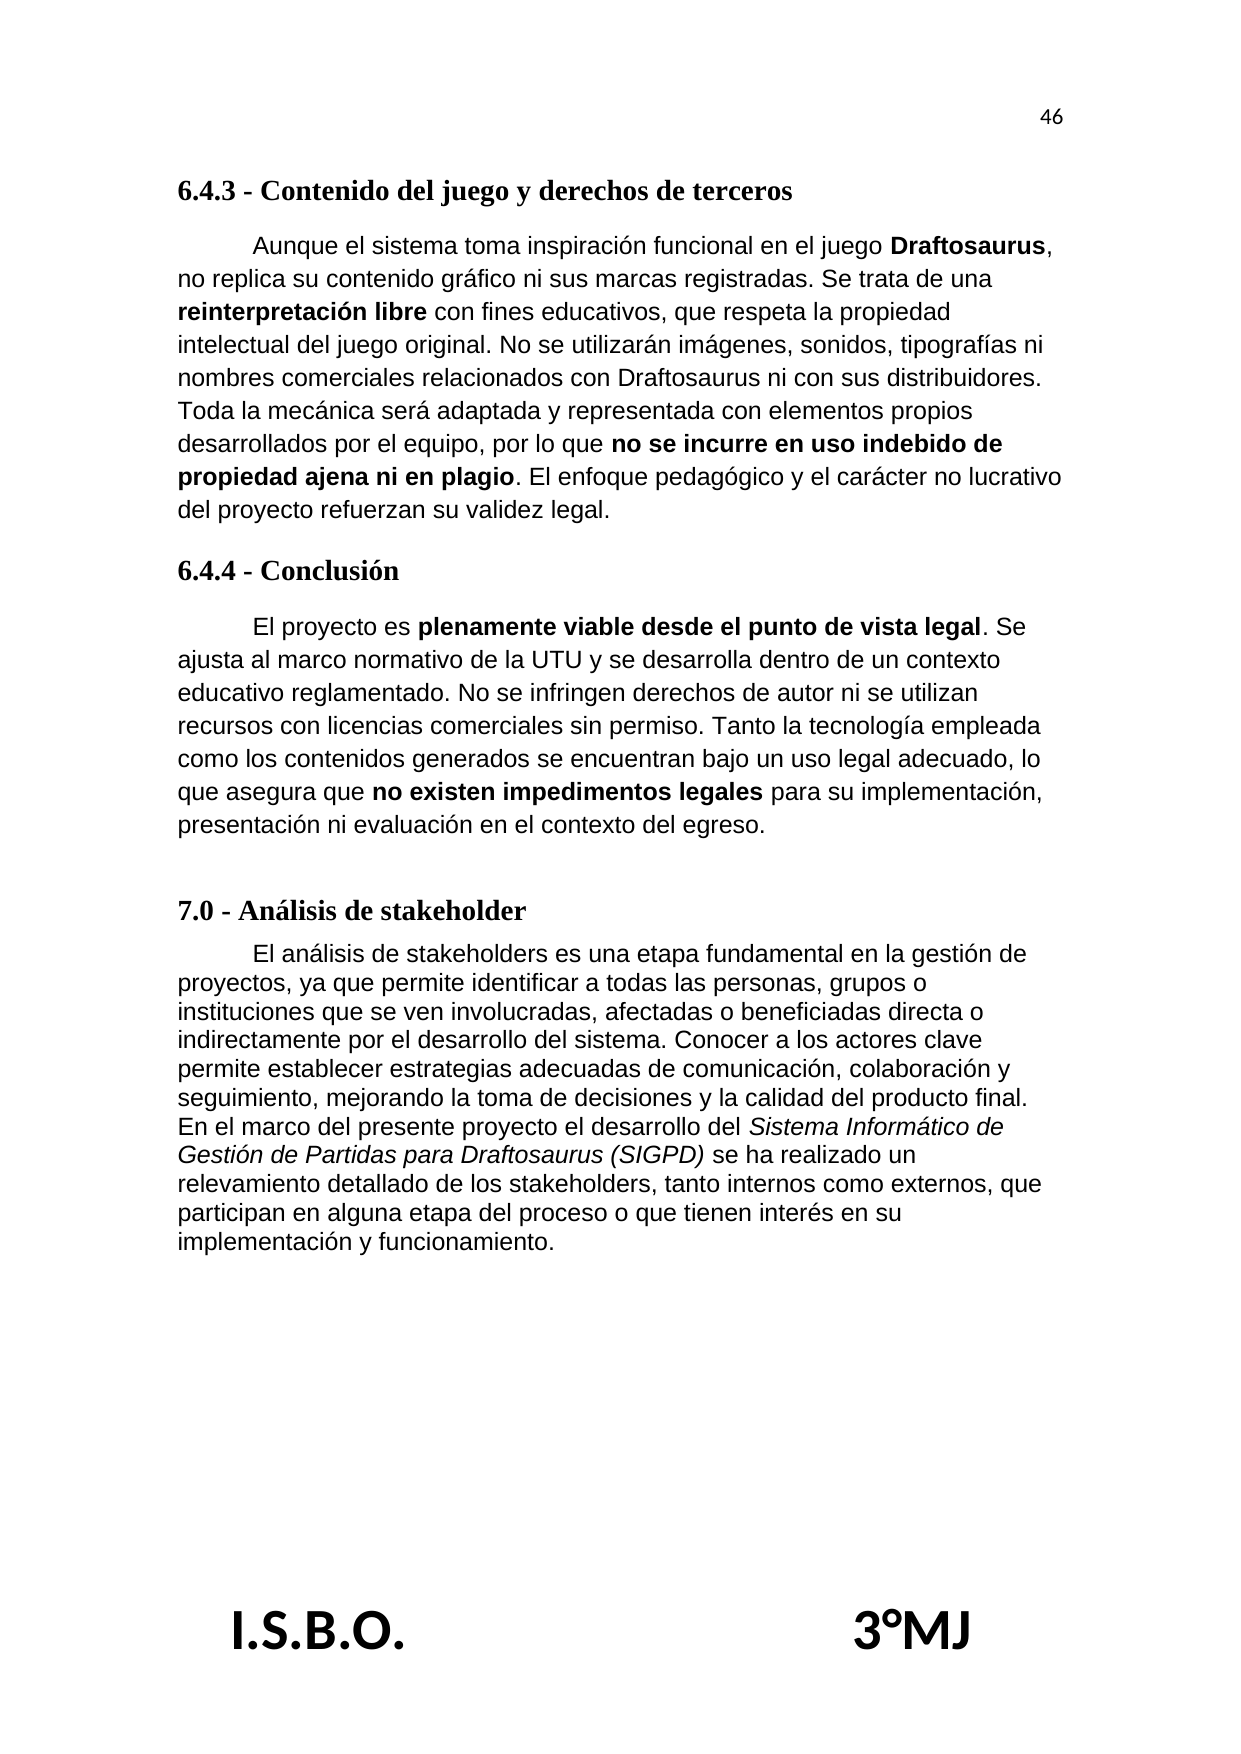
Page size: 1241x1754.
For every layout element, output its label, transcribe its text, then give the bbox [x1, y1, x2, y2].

text En el marco del presente proyecto el desarrollo del Sistema Informático de Gestión de Partidas para Draftosaurus (SIGPD) se ha realizado un relevamiento detallado de los stakeholders, tanto internos como externos, que participan en alguna etapa del proceso o que tienen interés en su implementación y funcionamiento. [177, 1112, 1063, 1255]
subtitle 6.4.3 - Contenido del juego y derechos de terceros [177, 173, 1063, 206]
text Aunque el sistema toma inspiración funcional en el juego Draftosaurus, no replica su contenido gráfico ni sus marcas registradas. Se trata de una reinterpretación libre con fines educativos, que respeta la propiedad intelectual del juego original. No se utilizarán imágenes, sonidos, tipografías ni nombres comerciales relacionados con Draftosaurus ni con sus distribuidores. Toda la mecánica será adaptada y representada con elementos propios desarrollados por el equipo, por lo que no se incurre en uso indebido de propiedad ajena ni en plagio. El enfoque pedagógico y el carácter no lucrativo del proyecto refuerzan su validez legal. [177, 231, 1063, 524]
text El proyecto es plenamente viable desde el punto de vista legal. Se ajusta al marco normativo de la UTU y se desarrolla dentro de un contexto educativo reglamentado. No se infringen derechos de autor ni se utilizan recursos con licencias comerciales sin permiso. Tanto la tecnología empleada como los contenidos generados se encuentran bajo un uso legal adecuado, lo que asegura que no existen impedimentos legales para su implementación, presentación ni evaluación en el contexto del egreso. [177, 612, 1063, 839]
subtitle 6.4.4 - Conclusión [177, 553, 1063, 587]
text El análisis de stakeholders es una etapa fundamental en la gestión de proyectos, ya que permite identificar a todas las personas, grupos o instituciones que se ven involucradas, afectadas o beneficiadas directa o indirectamente por el desarrollo del sistema. Conocer a los actores clave permite establecer estrategias adecuadas de comunicación, colaboración y seguimiento, mejorando la toma de decisiones y la calidad del producto final. [177, 939, 1063, 1112]
subtitle 7.0 - Análisis de stakeholder [177, 893, 1063, 927]
